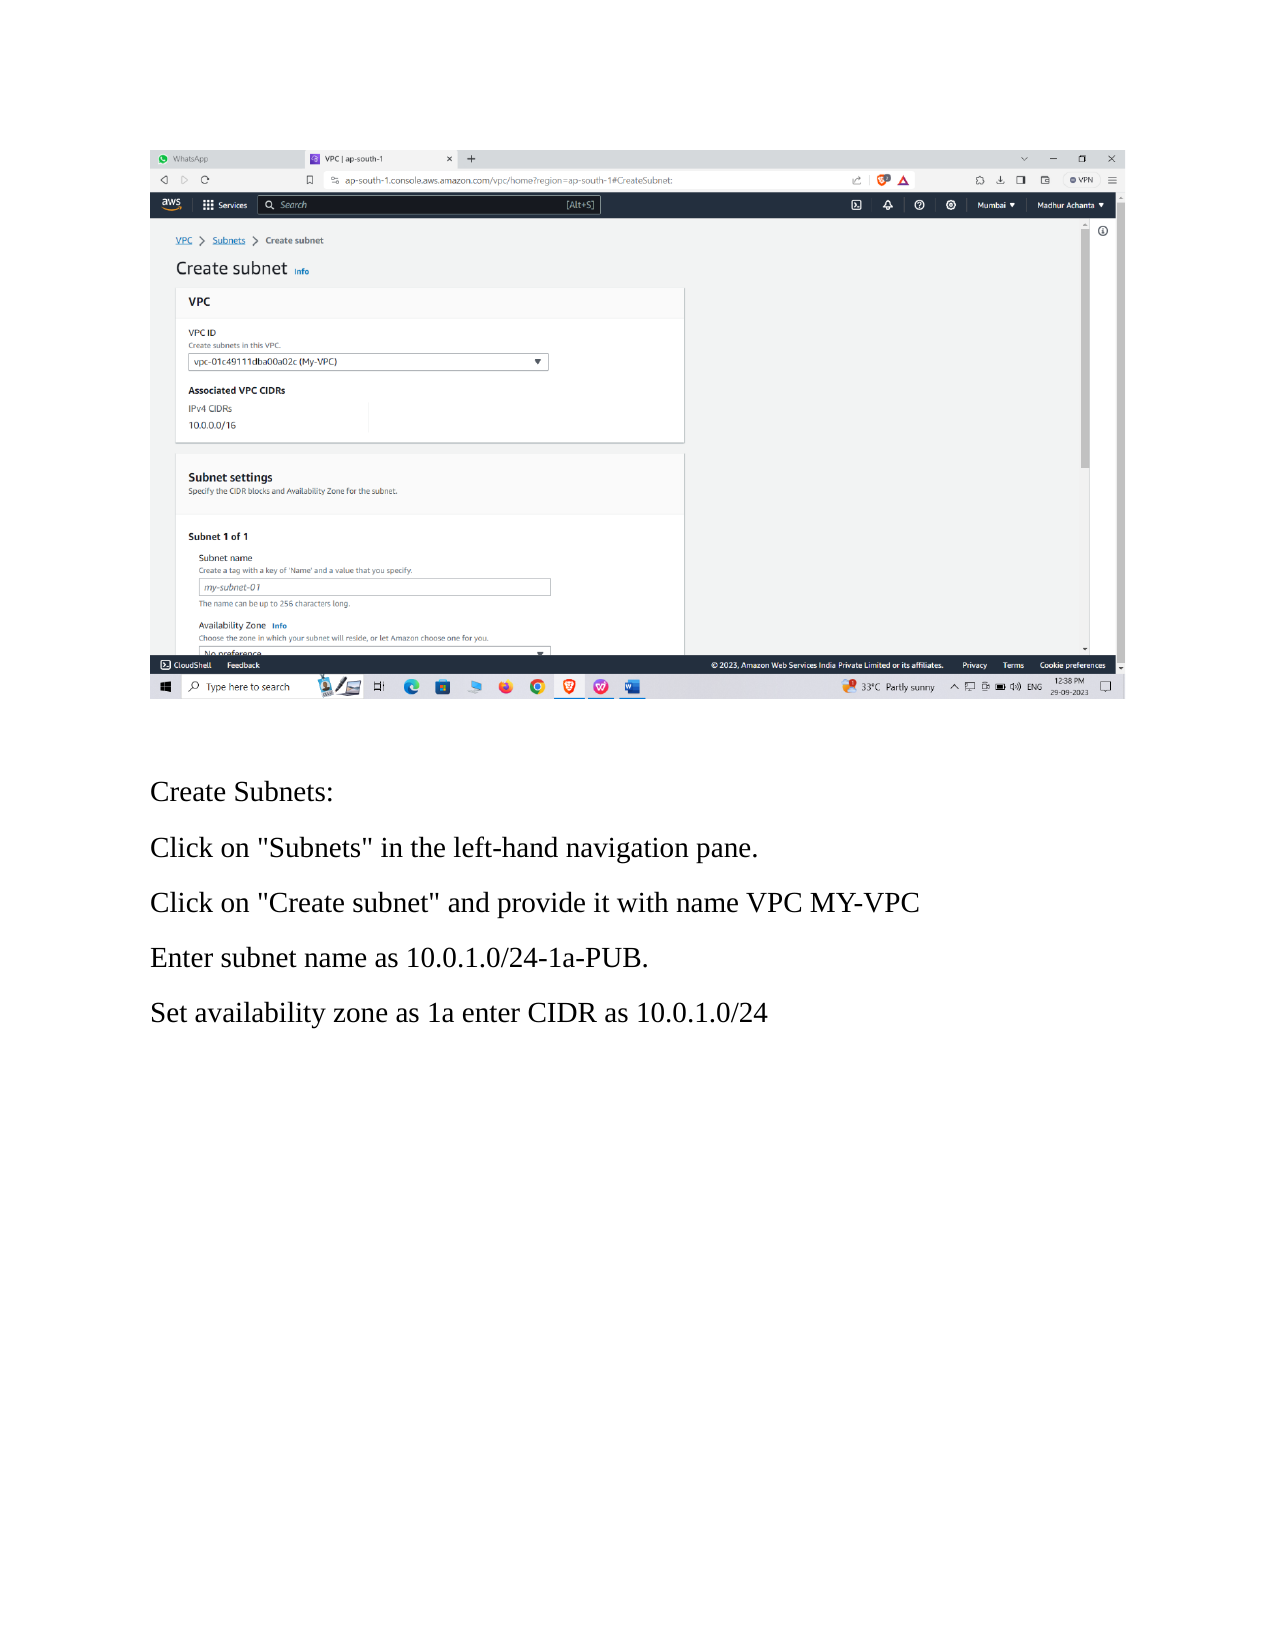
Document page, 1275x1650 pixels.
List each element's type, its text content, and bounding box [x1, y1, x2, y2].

text Enter subnet name as 10.0.1.0/24-1a-PUB. [150, 940, 1125, 974]
text Click on "Create subnet" and provide it with name VPC MY-VPC [150, 885, 1125, 918]
text Create Subnets: [150, 774, 1125, 808]
text Set availability zone as 1a enter CIDR as 10.0.1.0/24 [150, 995, 1125, 1029]
picture [150, 150, 1125, 699]
text Click on "Subnets" in the left-hand navigation pane. [150, 830, 1125, 863]
